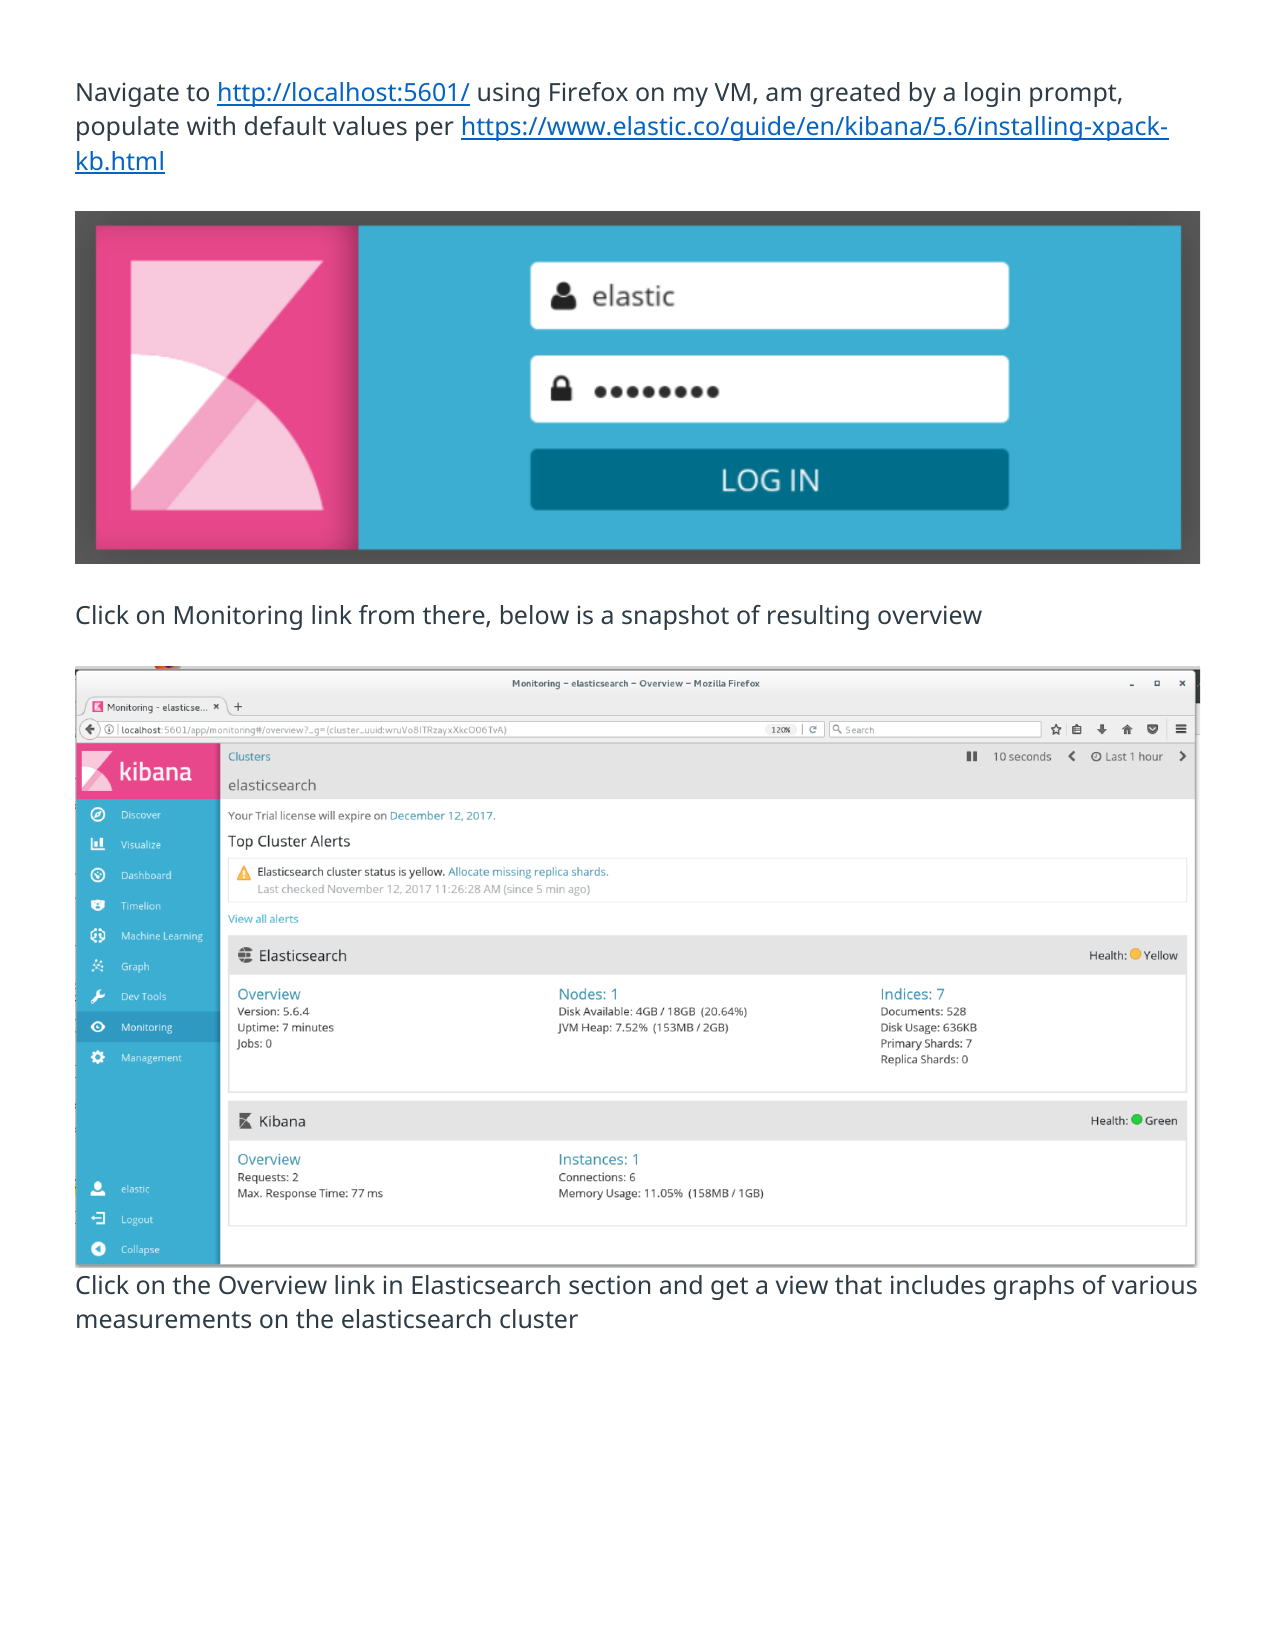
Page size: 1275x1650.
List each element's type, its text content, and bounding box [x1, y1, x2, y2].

text Click on the Overview link in Elasticsearch section and get a view that includes graphs of various measurements on the elasticsearch cluster [75, 1268, 1200, 1336]
picture [75, 211, 1200, 564]
picture [75, 666, 1200, 1268]
text Click on Monitoring link from there, below is a snapshot of resulting overview [75, 598, 1200, 632]
text Navigate to http://localhost:5601/ using Firefox on my VM, am greated by a login prompt, populate with default values per https://www.elastic.co/guide/en/kibana/5.6/installing-xpack-kb.html [75, 75, 1200, 177]
